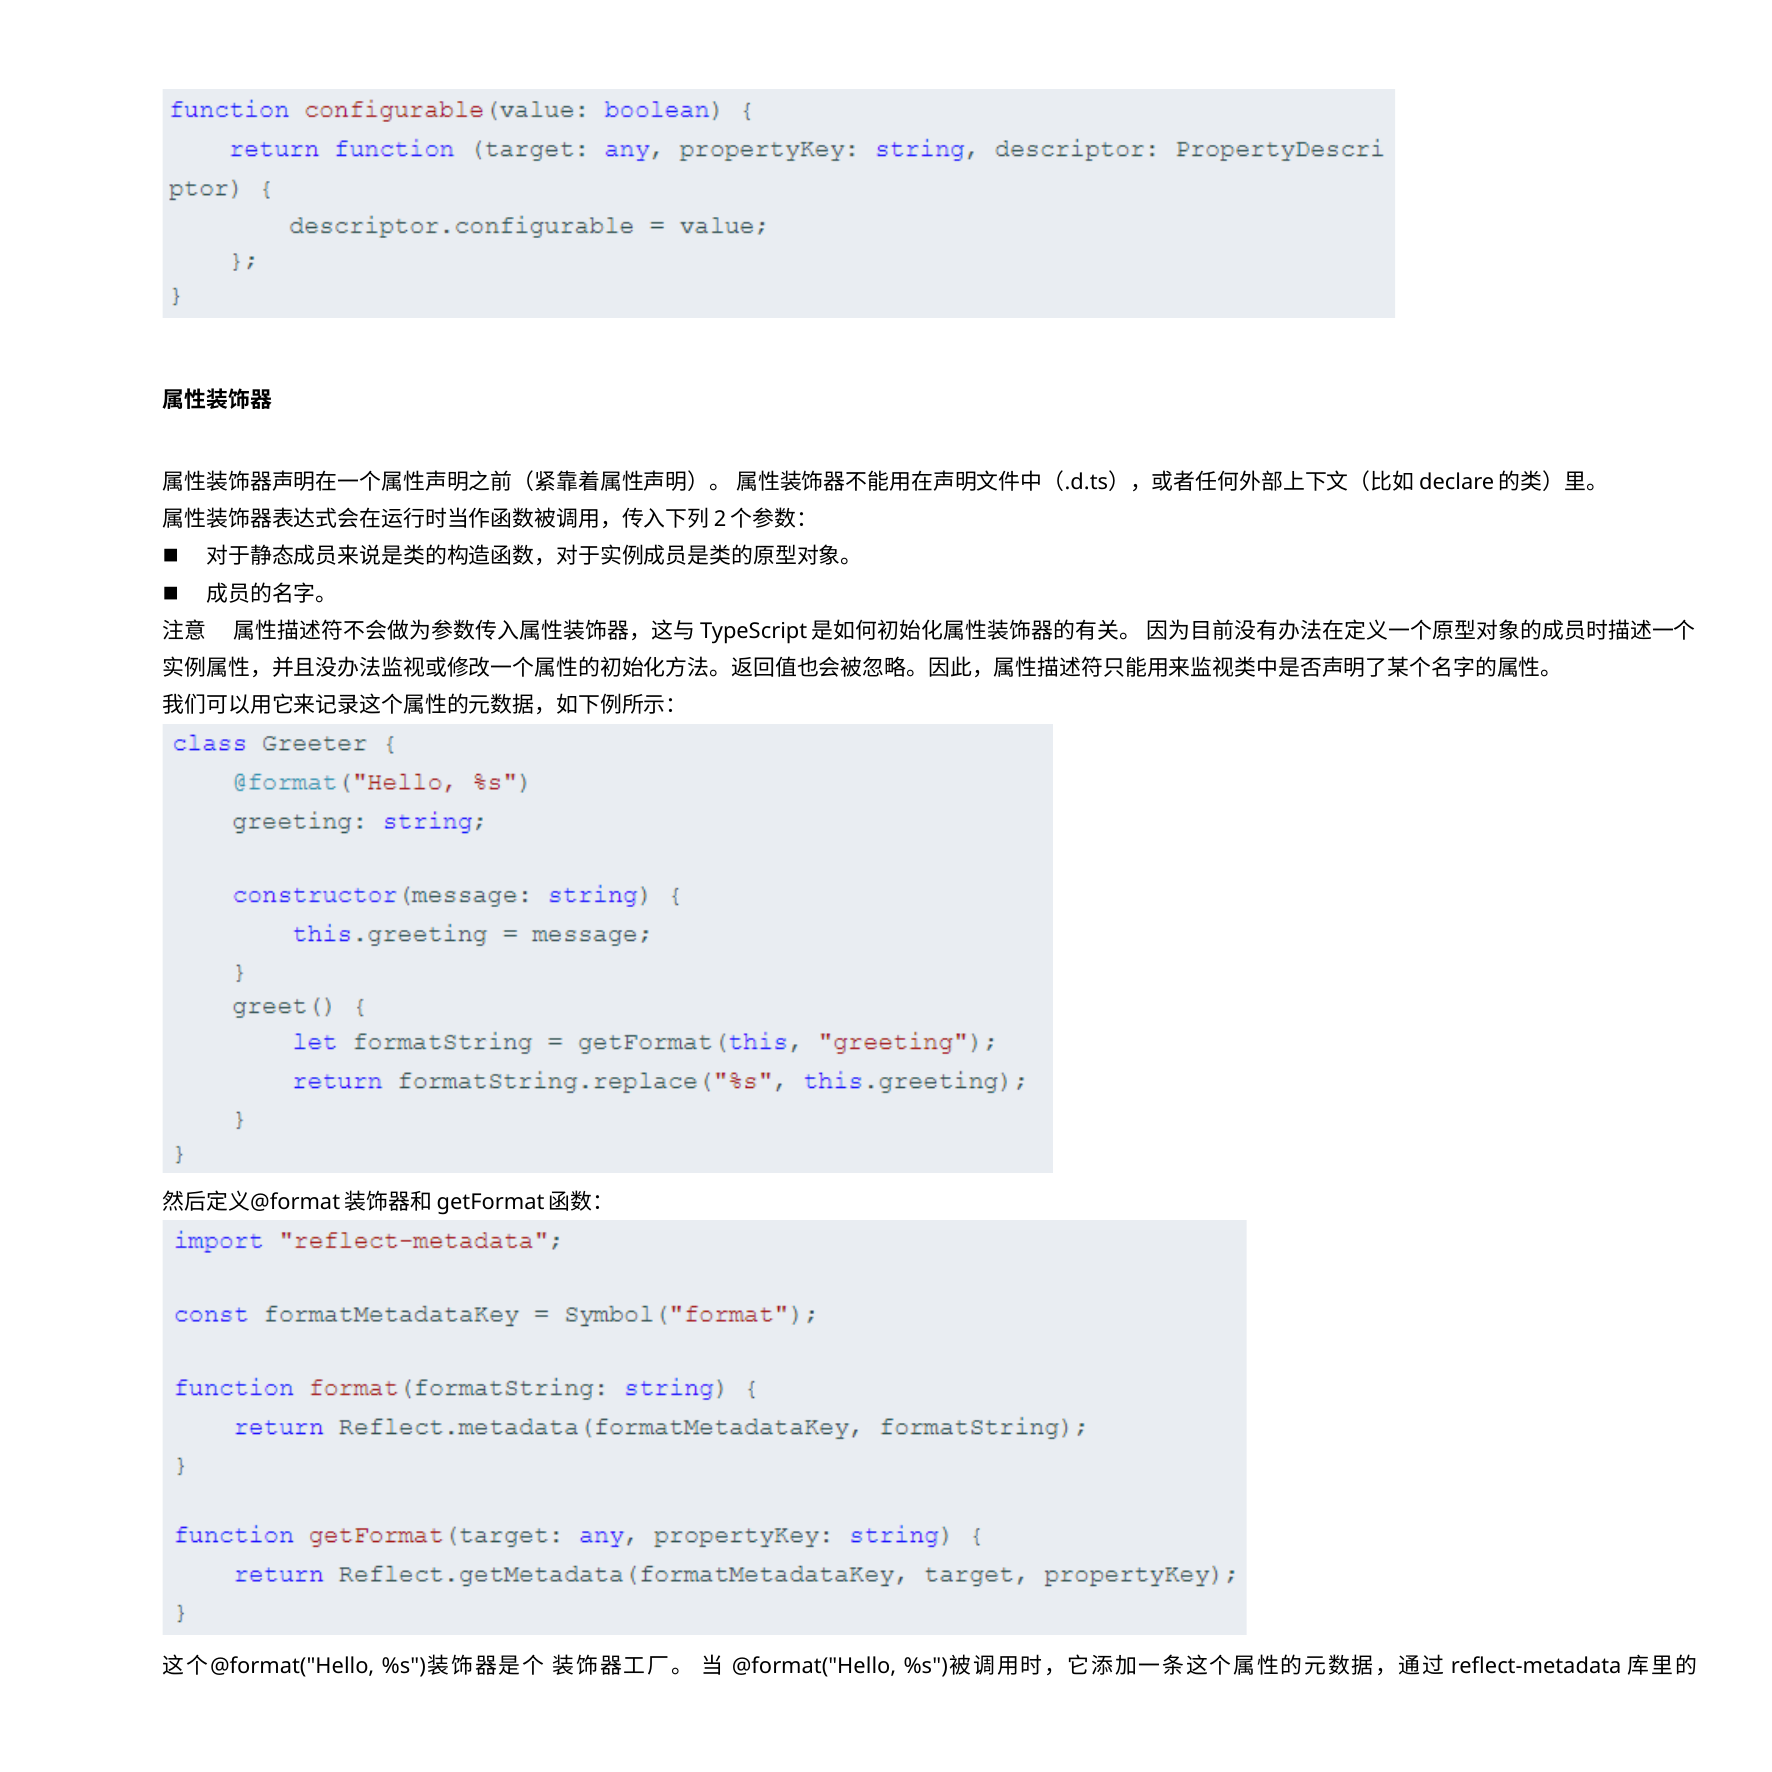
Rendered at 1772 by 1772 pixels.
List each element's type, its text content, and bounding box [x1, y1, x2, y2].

picture [162, 89, 1396, 318]
text 我们可以用它来记录这个属性的元数据，如下例所示： [119, 687, 1697, 719]
text 然后定义@format装饰器和getFormat函数： [119, 1183, 1697, 1216]
picture [162, 724, 1053, 1173]
list 成员的名字。 [162, 575, 1697, 608]
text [162, 1648, 1697, 1680]
picture [162, 1220, 1247, 1635]
subtitle 属性装饰器 [119, 381, 1697, 414]
text 注意 属性描述符不会做为参数传入属性装饰器，这与TypeScript是如何初始化属性装饰器的有关。 因为目前没有办法在定义一个原型对象的成员时描述一个实例属性，并且没办法监视或修改一个属性的初始化方法。返回值也会被忽略。因此，属性描述符只能用来监视类中是否声明了某个名字的属性。 [162, 612, 1697, 682]
list 对于静态成员来说是类的构造函数，对于实例成员是类的原型对象。 [162, 538, 1697, 571]
text 属性装饰器声明在一个属性声明之前（紧靠着属性声明）。 属性装饰器不能用在声明文件中（.d.ts），或者任何外部上下文（比如 declare的类）里。 [119, 464, 1697, 496]
text 属性装饰器表达式会在运行时当作函数被调用，传入下列2个参数： [119, 501, 1697, 533]
